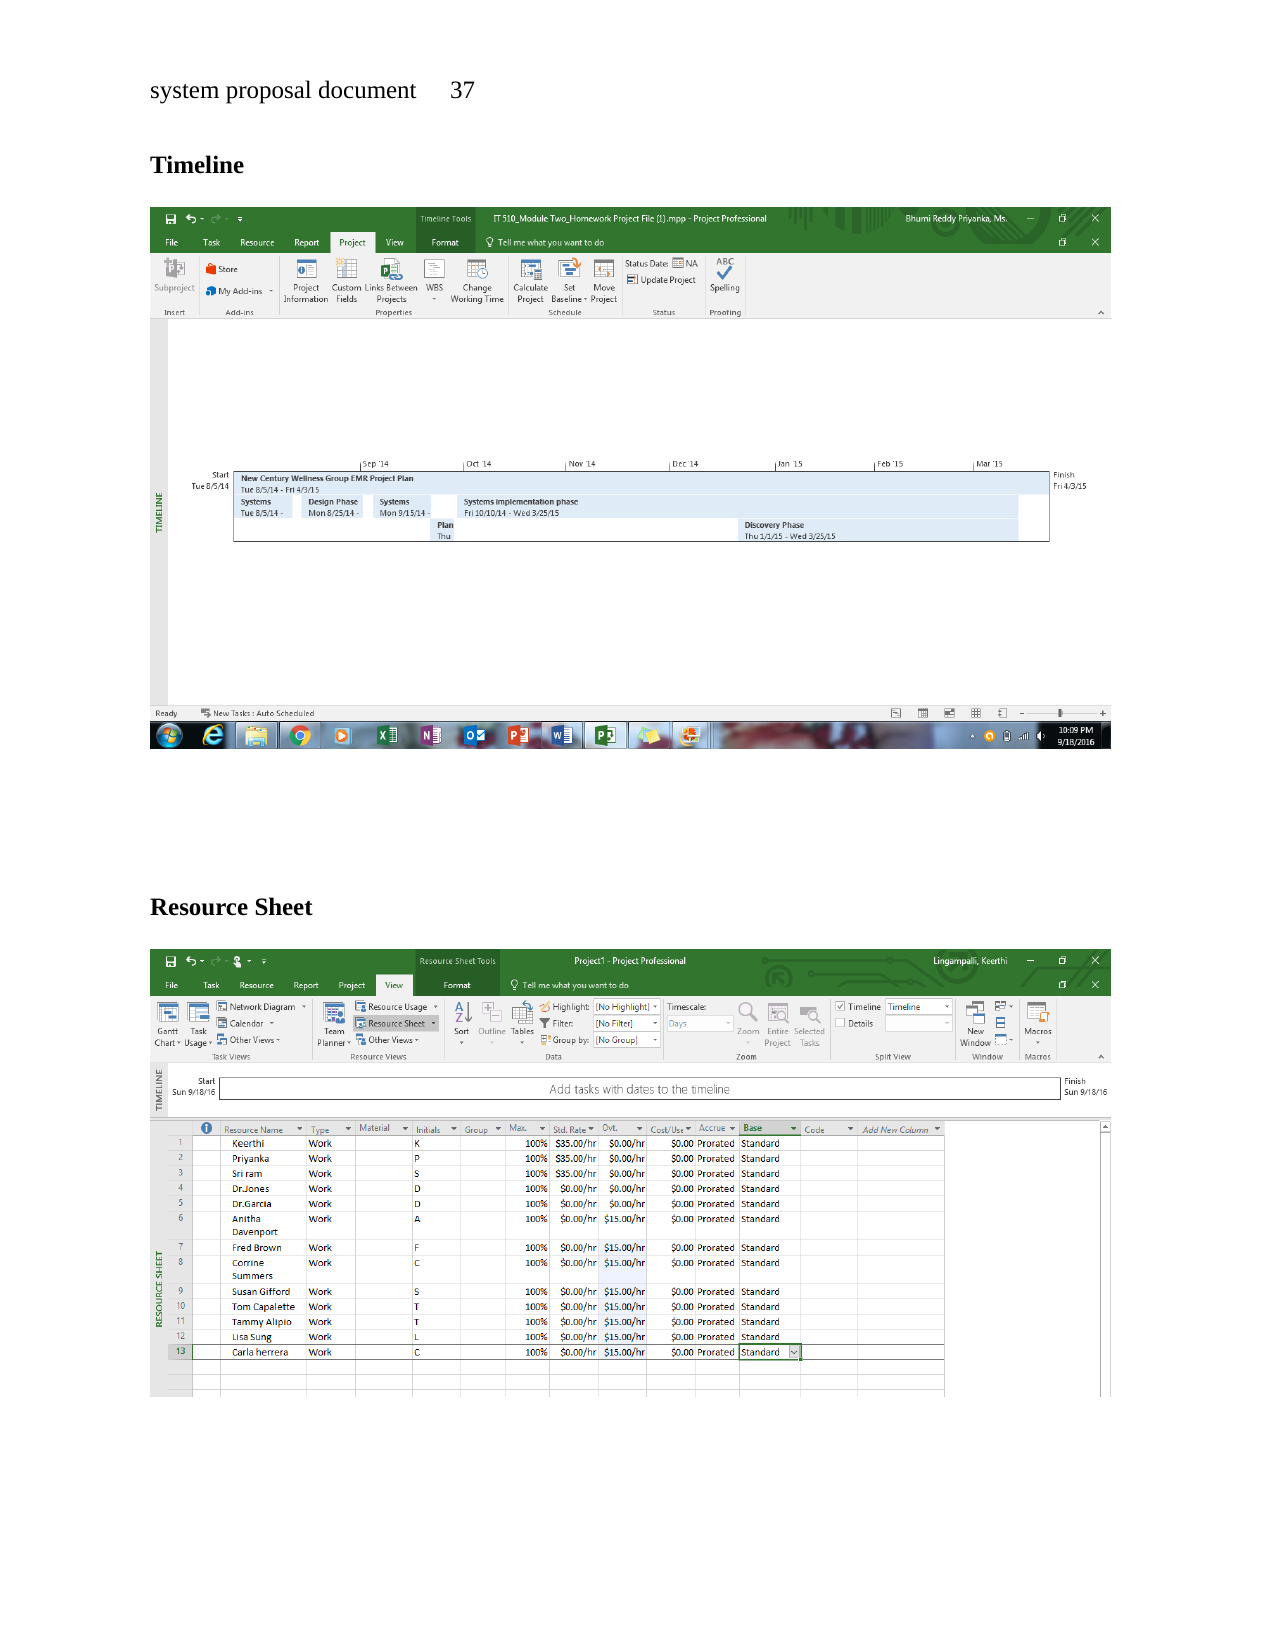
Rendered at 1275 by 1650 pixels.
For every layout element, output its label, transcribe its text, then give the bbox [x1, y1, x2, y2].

picture [150, 949, 1111, 1397]
text Resource Sheet [150, 892, 1125, 921]
picture [150, 207, 1111, 749]
